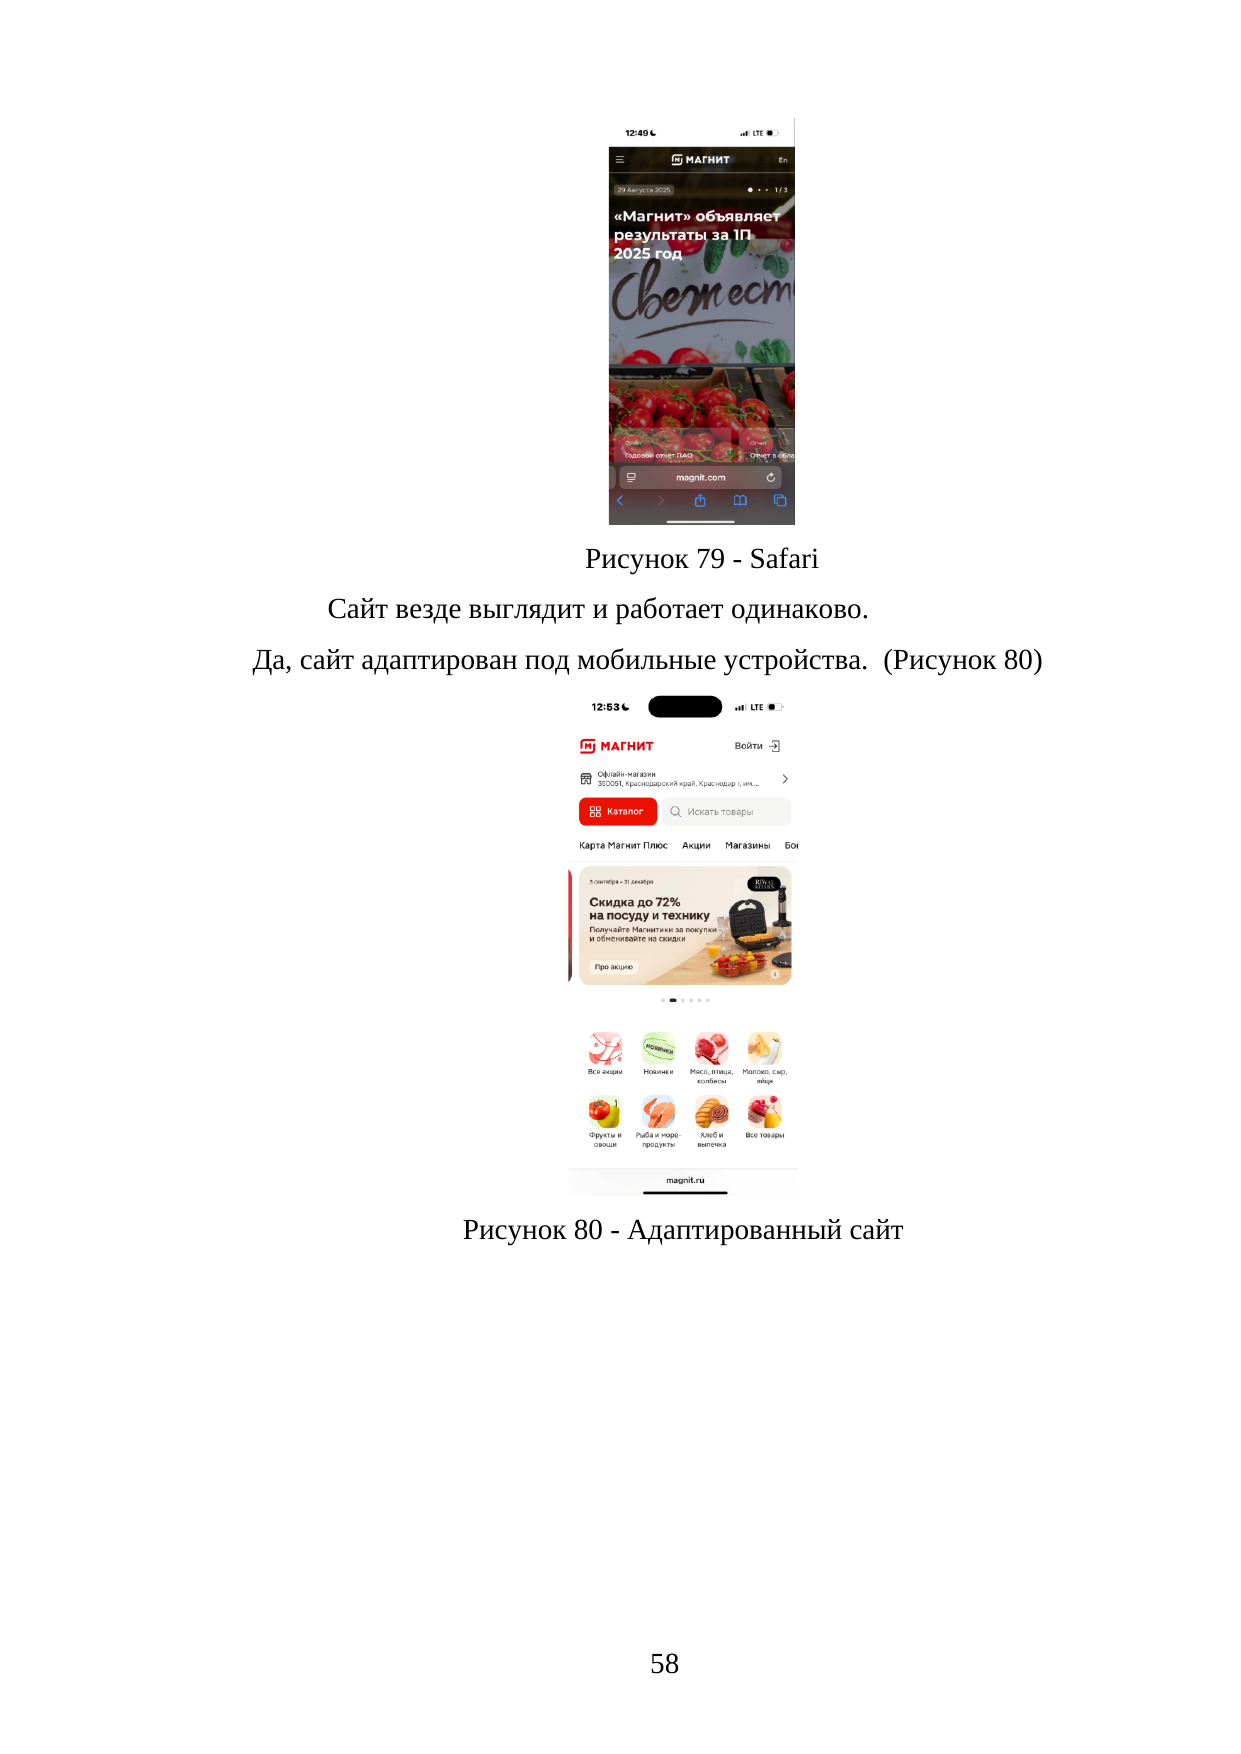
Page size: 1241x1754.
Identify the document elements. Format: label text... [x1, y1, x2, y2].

text Сайт везде выглядит и работает одинаково. [252, 591, 1152, 625]
text Рисунок 80 - Адаптированный сайт [215, 1212, 1152, 1246]
text Рисунок 79 - Safari [252, 541, 1152, 575]
picture [608, 118, 795, 525]
picture [568, 692, 798, 1196]
text Да, сайт адаптирован под мобильные устройства. (Рисунок 80) [177, 642, 1152, 675]
